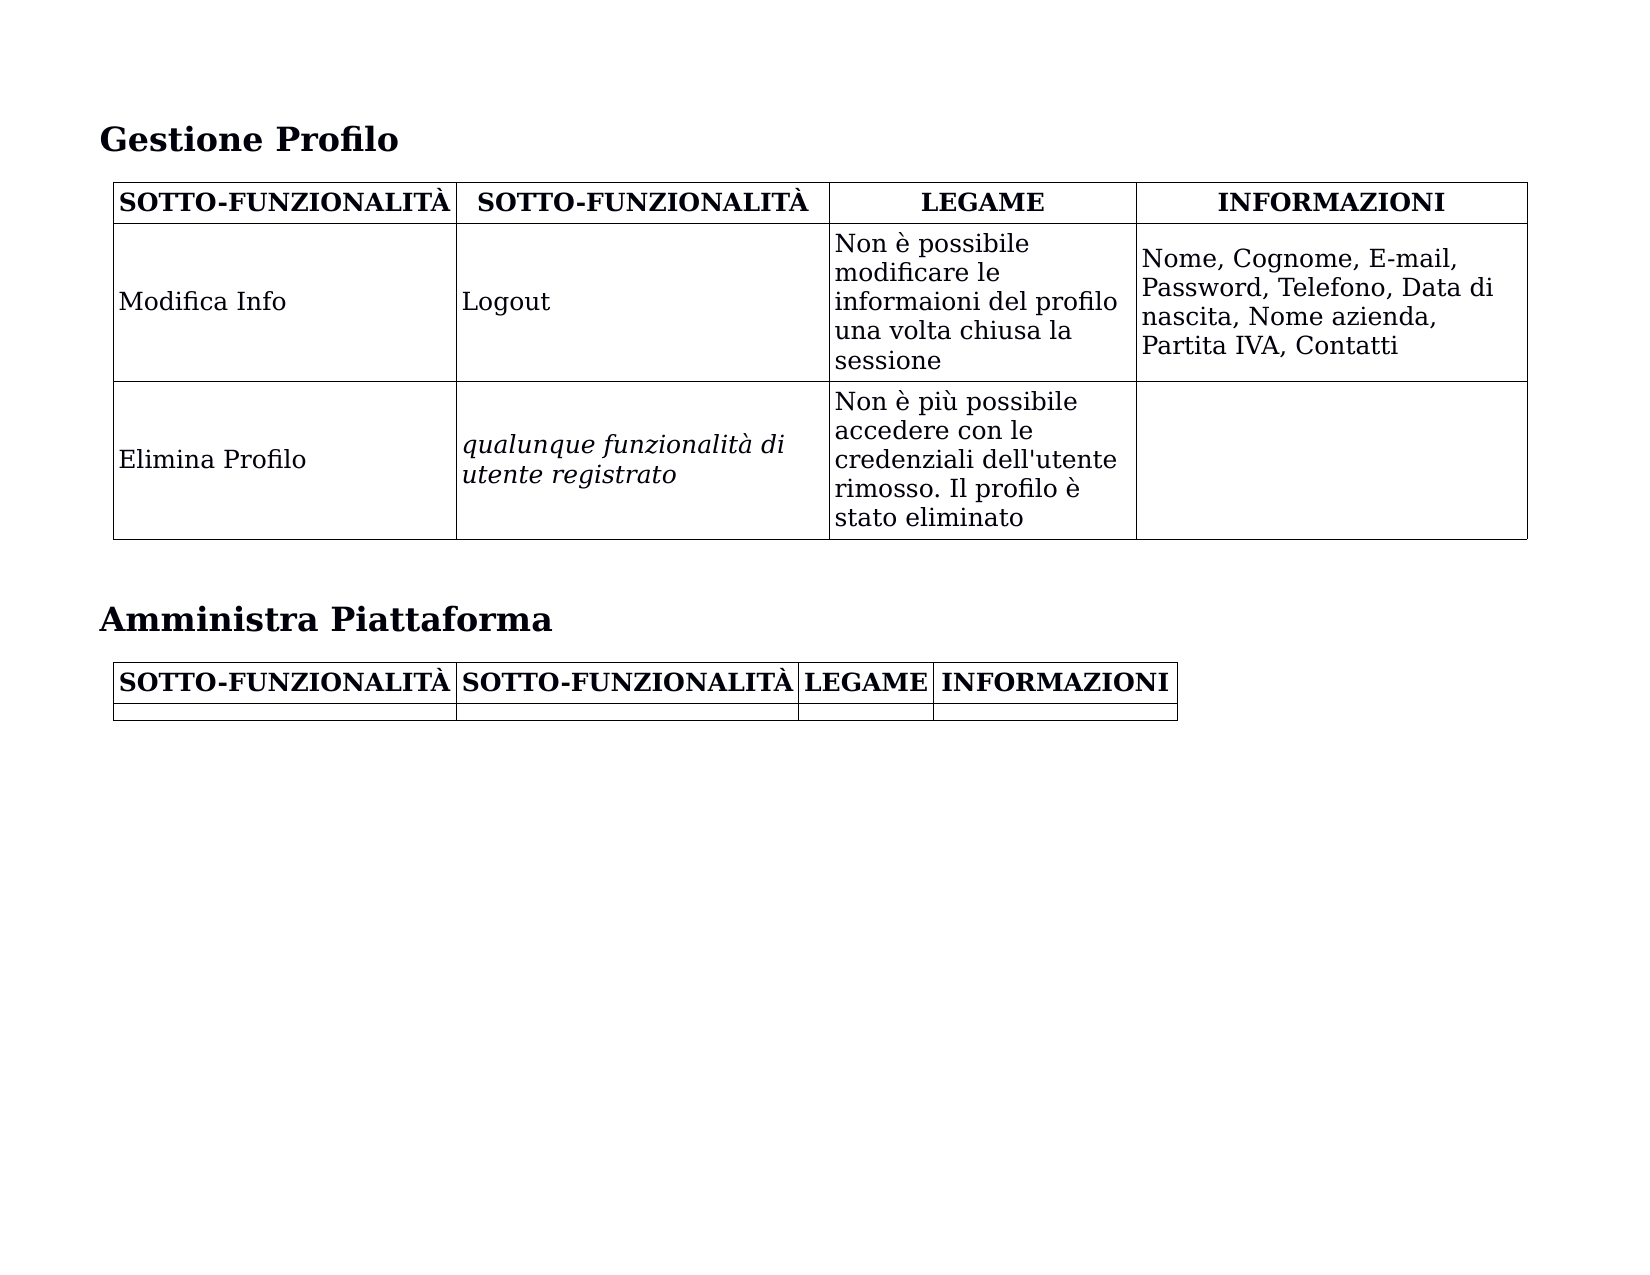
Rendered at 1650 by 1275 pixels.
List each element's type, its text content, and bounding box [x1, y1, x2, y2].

table_cell [799, 704, 933, 720]
table_cell qualunque funzionalità di utente registrato [457, 382, 829, 538]
table_header LEGAME [799, 663, 933, 703]
table_header INFORMAZIONI [934, 663, 1177, 703]
subtitle Amministra Piattaforma [99, 600, 1569, 639]
table_header SOTTO-FUNZIONALITÀ [114, 183, 456, 223]
table_header SOTTO-FUNZIONALITÀ [114, 663, 456, 703]
table_header LEGAME [830, 183, 1136, 223]
table_cell [457, 704, 798, 720]
table_cell Nome, Cognome, E-mail, Password, Telefono, Data di nascita, Nome azienda, Partita IVA, Contatti [1137, 224, 1527, 381]
table_cell Modifica Info [114, 224, 456, 381]
table_header INFORMAZIONI [1137, 183, 1527, 223]
table_cell Non è più possibile accedere con le credenziali dell'utente rimosso. Il profilo è stato eliminato [830, 382, 1136, 538]
subtitle Gestione Profilo [99, 120, 1569, 159]
table_cell [934, 704, 1177, 720]
table_cell Elimina Profilo [114, 382, 456, 538]
table_cell [114, 704, 456, 720]
table_cell Logout [457, 224, 829, 381]
table_cell [1137, 382, 1527, 538]
table_cell Non è possibile modificare le informaioni del profilo una volta chiusa la sessione [830, 224, 1136, 381]
table_header SOTTO-FUNZIONALITÀ [457, 183, 829, 223]
table_header SOTTO-FUNZIONALITÀ [457, 663, 798, 703]
